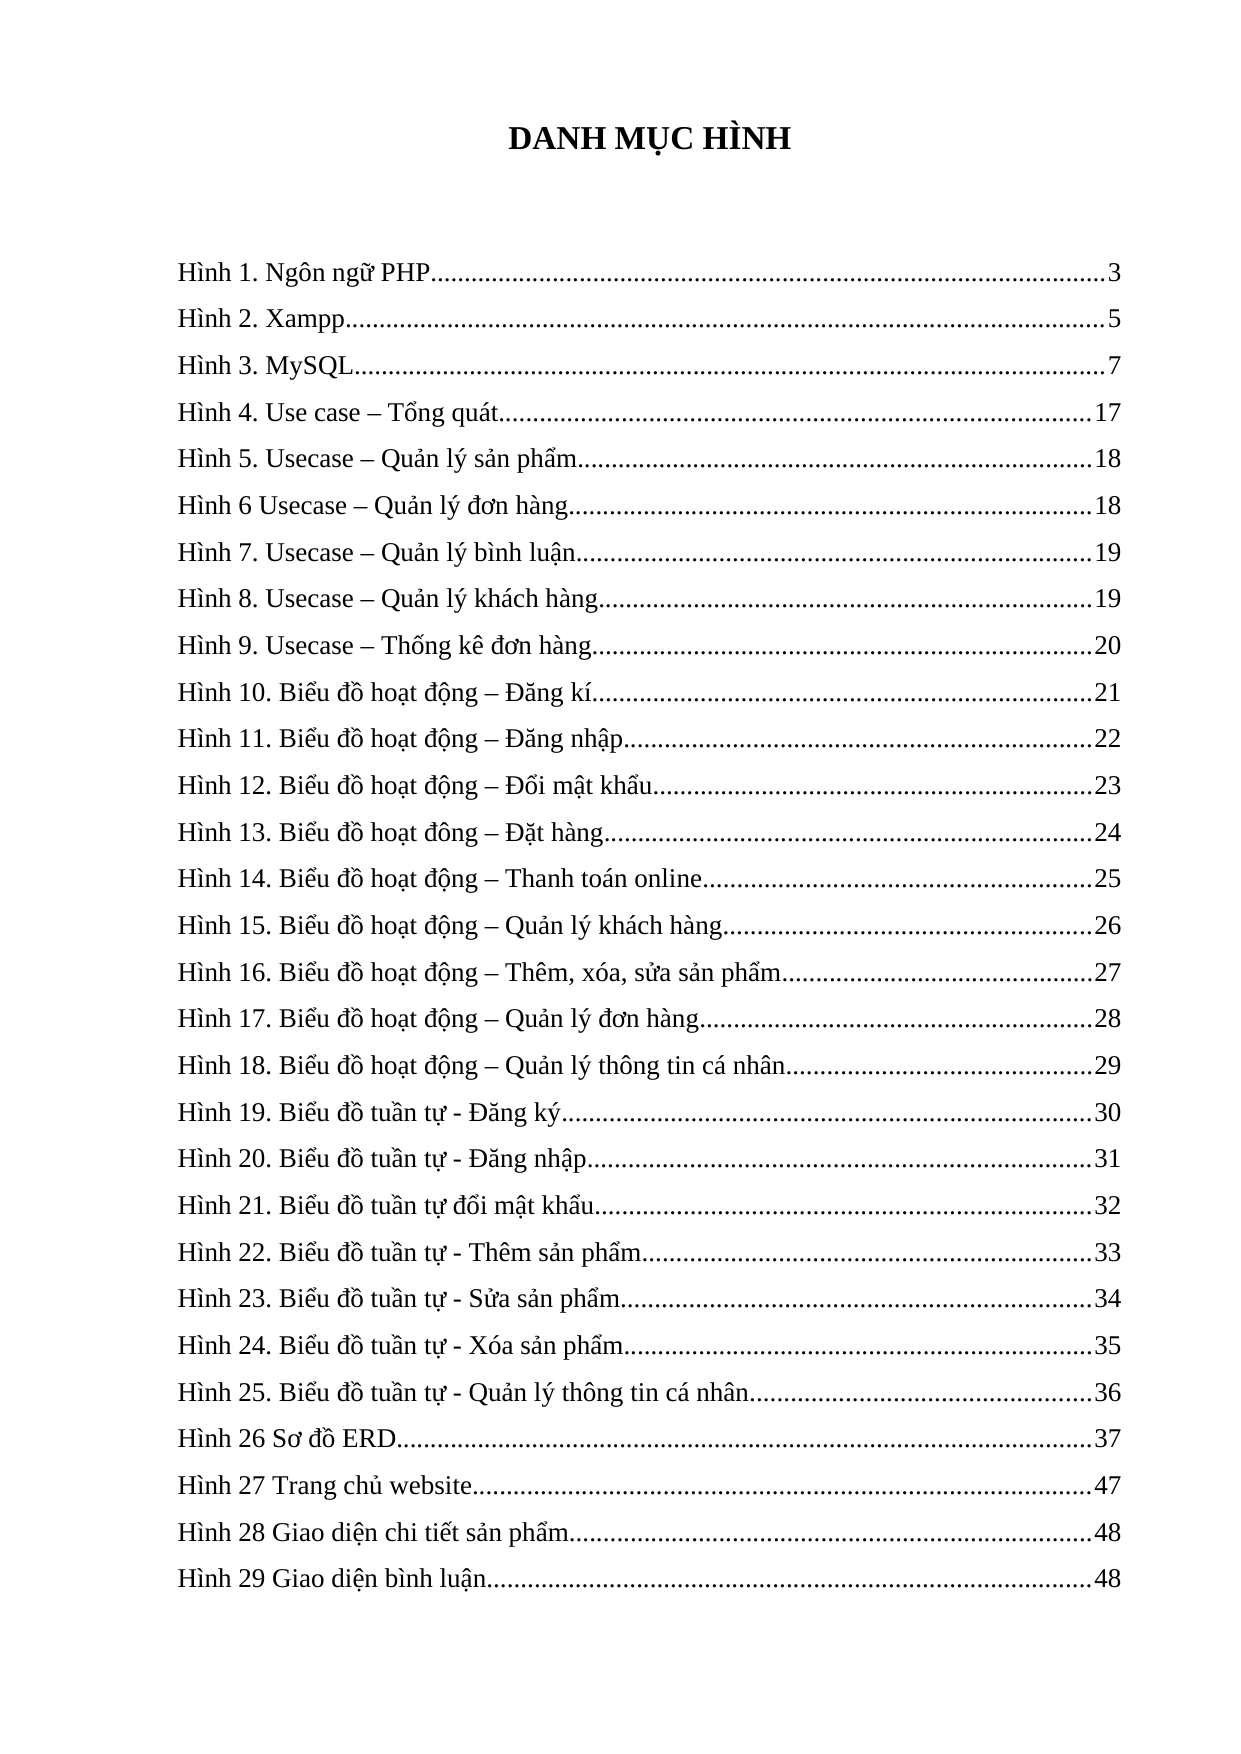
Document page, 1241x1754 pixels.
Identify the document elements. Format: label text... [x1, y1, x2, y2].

text Hình 29 Giao diện bình luận 48 [177, 1562, 1122, 1593]
text Hình 26 Sơ đồ ERD 37 [177, 1422, 1122, 1453]
text Hình 10. Biểu đồ hoạt động – Đăng kí 21 [177, 676, 1122, 707]
text Hình 20. Biểu đồ tuần tự - Đăng nhập 31 [177, 1142, 1122, 1173]
text Hình 13. Biểu đồ hoạt đông – Đặt hàng 24 [177, 816, 1122, 847]
text Hình 14. Biểu đồ hoạt động – Thanh toán online 25 [177, 862, 1122, 893]
text Hình 22. Biểu đồ tuần tự - Thêm sản phẩm 33 [177, 1236, 1122, 1267]
text Hình 16. Biểu đồ hoạt động – Thêm, xóa, sửa sản phẩm 27 [177, 956, 1122, 987]
text Hình 12. Biểu đồ hoạt động – Đổi mật khẩu 23 [177, 769, 1122, 800]
text Hình 8. Usecase – Quản lý khách hàng 19 [177, 582, 1122, 613]
text Hình 2. Xampp 5 [177, 302, 1122, 333]
text Hình 18. Biểu đồ hoạt động – Quản lý thông tin cá nhân 29 [177, 1049, 1122, 1080]
text Hình 3. MySQL 7 [177, 349, 1122, 380]
text Hình 19. Biểu đồ tuần tự - Đăng ký 30 [177, 1096, 1122, 1127]
text Hình 5. Usecase – Quản lý sản phẩm 18 [177, 442, 1122, 473]
text Hình 24. Biểu đồ tuần tự - Xóa sản phẩm 35 [177, 1329, 1122, 1360]
text Hình 7. Usecase – Quản lý bình luận 19 [177, 536, 1122, 567]
text Hình 28 Giao diện chi tiết sản phẩm 48 [177, 1516, 1122, 1547]
subtitle DANH MỤC HÌNH [177, 118, 1122, 156]
text Hình 15. Biểu đồ hoạt động – Quản lý khách hàng 26 [177, 909, 1122, 940]
text Hình 4. Use case – Tổng quát 17 [177, 396, 1122, 427]
text Hình 23. Biểu đồ tuần tự - Sửa sản phẩm 34 [177, 1282, 1122, 1313]
text Hình 27 Trang chủ website 47 [177, 1469, 1122, 1500]
text Hình 25. Biểu đồ tuần tự - Quản lý thông tin cá nhân 36 [177, 1376, 1122, 1407]
text Hình 11. Biểu đồ hoạt động – Đăng nhập 22 [177, 722, 1122, 753]
text Hình 17. Biểu đồ hoạt động – Quản lý đơn hàng 28 [177, 1002, 1122, 1033]
text Hình 21. Biểu đồ tuần tự đổi mật khẩu 32 [177, 1189, 1122, 1220]
text Hình 1. Ngôn ngữ PHP 3 [177, 256, 1122, 287]
text Hình 6 Usecase – Quản lý đơn hàng 18 [177, 489, 1122, 520]
text Hình 9. Usecase – Thống kê đơn hàng 20 [177, 629, 1122, 660]
